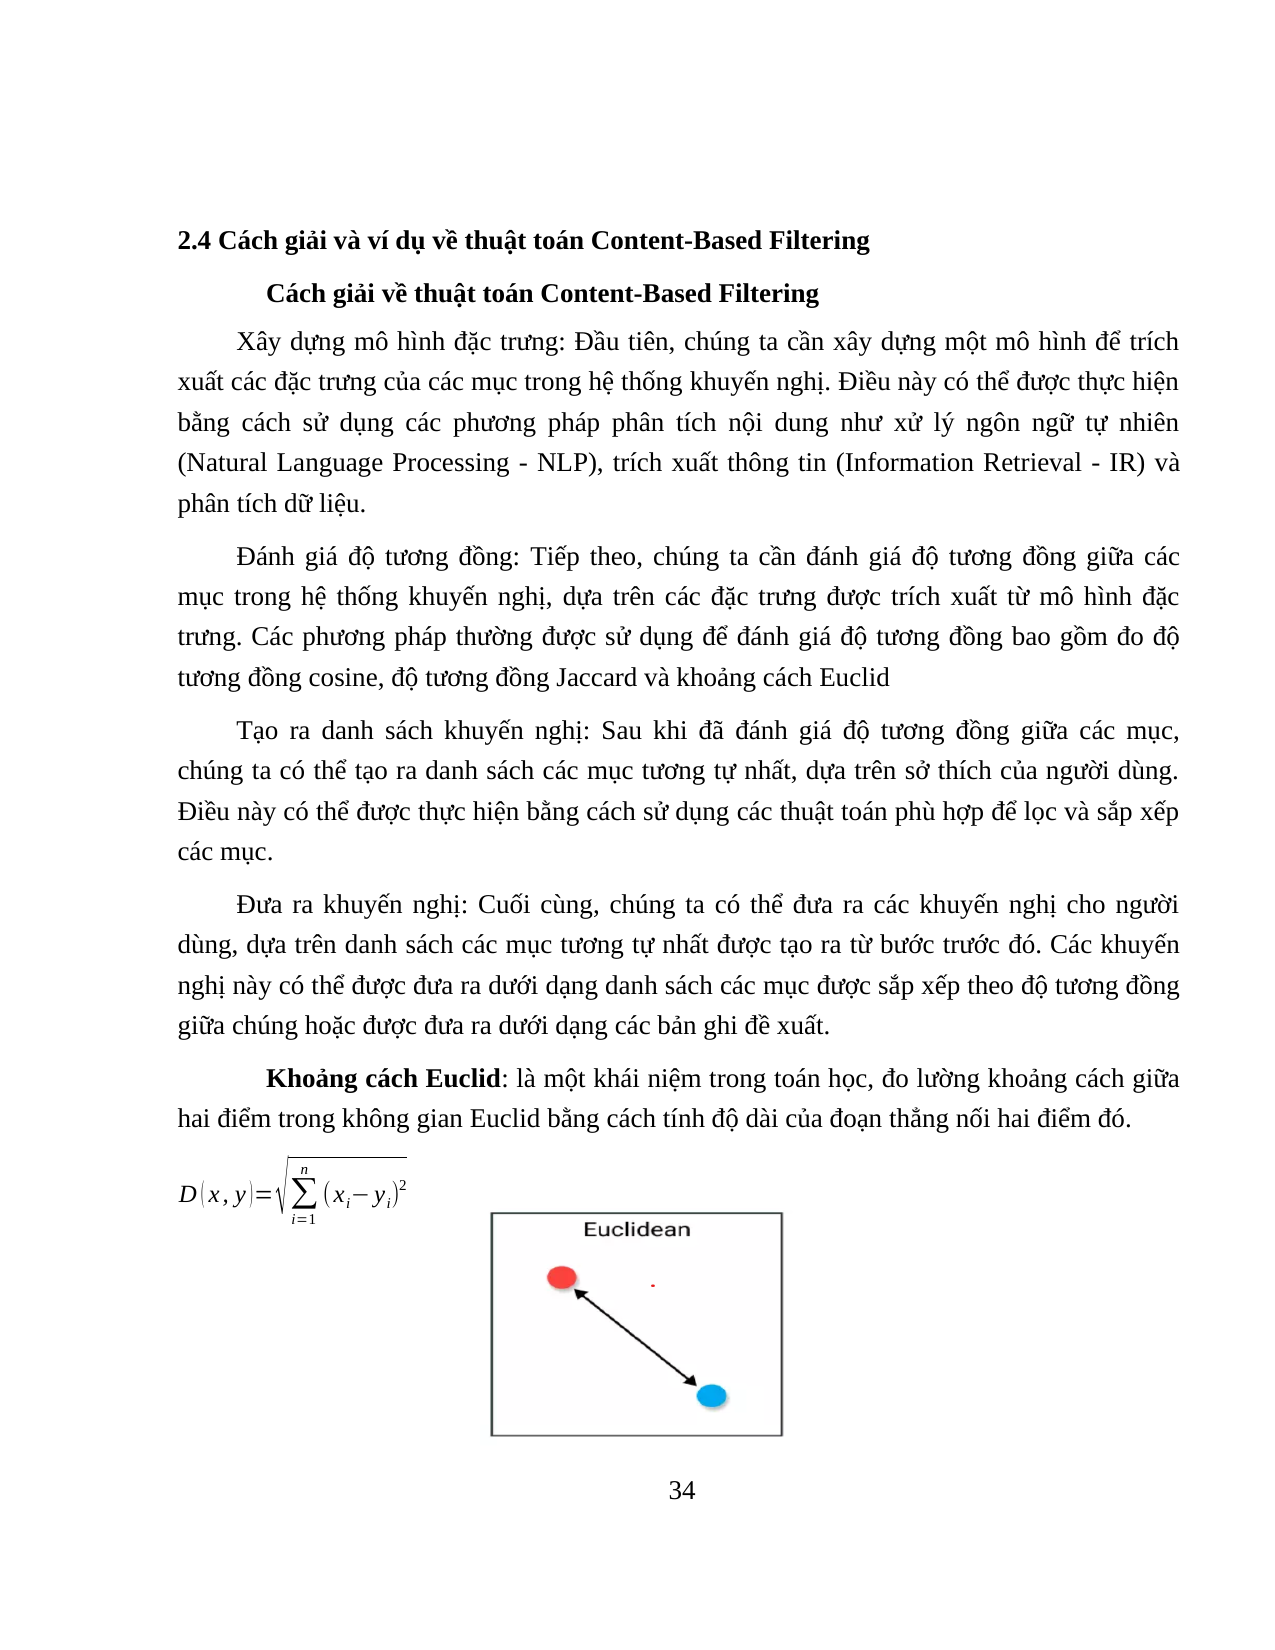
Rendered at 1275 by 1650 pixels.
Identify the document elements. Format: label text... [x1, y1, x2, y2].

picture [464, 1208, 811, 1451]
text Cách giải và ví dụ về thuật toán Content-Based Filtering [177, 224, 1186, 255]
text Cách giải về thuật toán Content-Based Filtering [207, 277, 1181, 308]
text Tạo ra danh sách khuyến nghị: Sau khi đã đánh giá độ tương đồng giữa các mục, chúng ta có thể tạo ra danh sách các mục tương tự nhất, dựa trên sở thích của người dùng. Điều này có thể được thực hiện bằng cách sử dụng các thuật toán phù hợp để lọc và sắp xếp các mục. [177, 714, 1181, 866]
text Đưa ra khuyến nghị: Cuối cùng, chúng ta có thể đưa ra các khuyến nghị cho người dùng, dựa trên danh sách các mục tương tự nhất được tạo ra từ bước trước đó. Các khuyến nghị này có thể được đưa ra dưới dạng danh sách các mục được sắp xếp theo độ tương đồng giữa chúng hoặc được đưa ra dưới dạng các bản ghi đề xuất. [177, 888, 1181, 1040]
text Xây dựng mô hình đặc trưng: Đầu tiên, chúng ta cần xây dựng một mô hình để trích xuất các đặc trưng của các mục trong hệ thống khuyến nghị. Điều này có thể được thực hiện bằng cách sử dụng các phương pháp phân tích nội dung như xử lý ngôn ngữ tự nhiên (Natural Language Processing - NLP), trích xuất thông tin (Information Retrieval - IR) và phân tích dữ liệu. [177, 325, 1181, 518]
text Đánh giá độ tương đồng: Tiếp theo, chúng ta cần đánh giá độ tương đồng giữa các mục trong hệ thống khuyến nghị, dựa trên các đặc trưng được trích xuất từ mô hình đặc trưng. Các phương pháp thường được sử dụng để đánh giá độ tương đồng bao gồm đo độ tương đồng cosine, độ tương đồng Jaccard và khoảng cách Euclid [177, 540, 1181, 692]
text Khoảng cách Euclid: là một khái niệm trong toán học, đo lường khoảng cách giữa hai điểm trong không gian Euclid bằng cách tính độ dài của đoạn thẳng nối hai điểm đó. [177, 1062, 1181, 1134]
